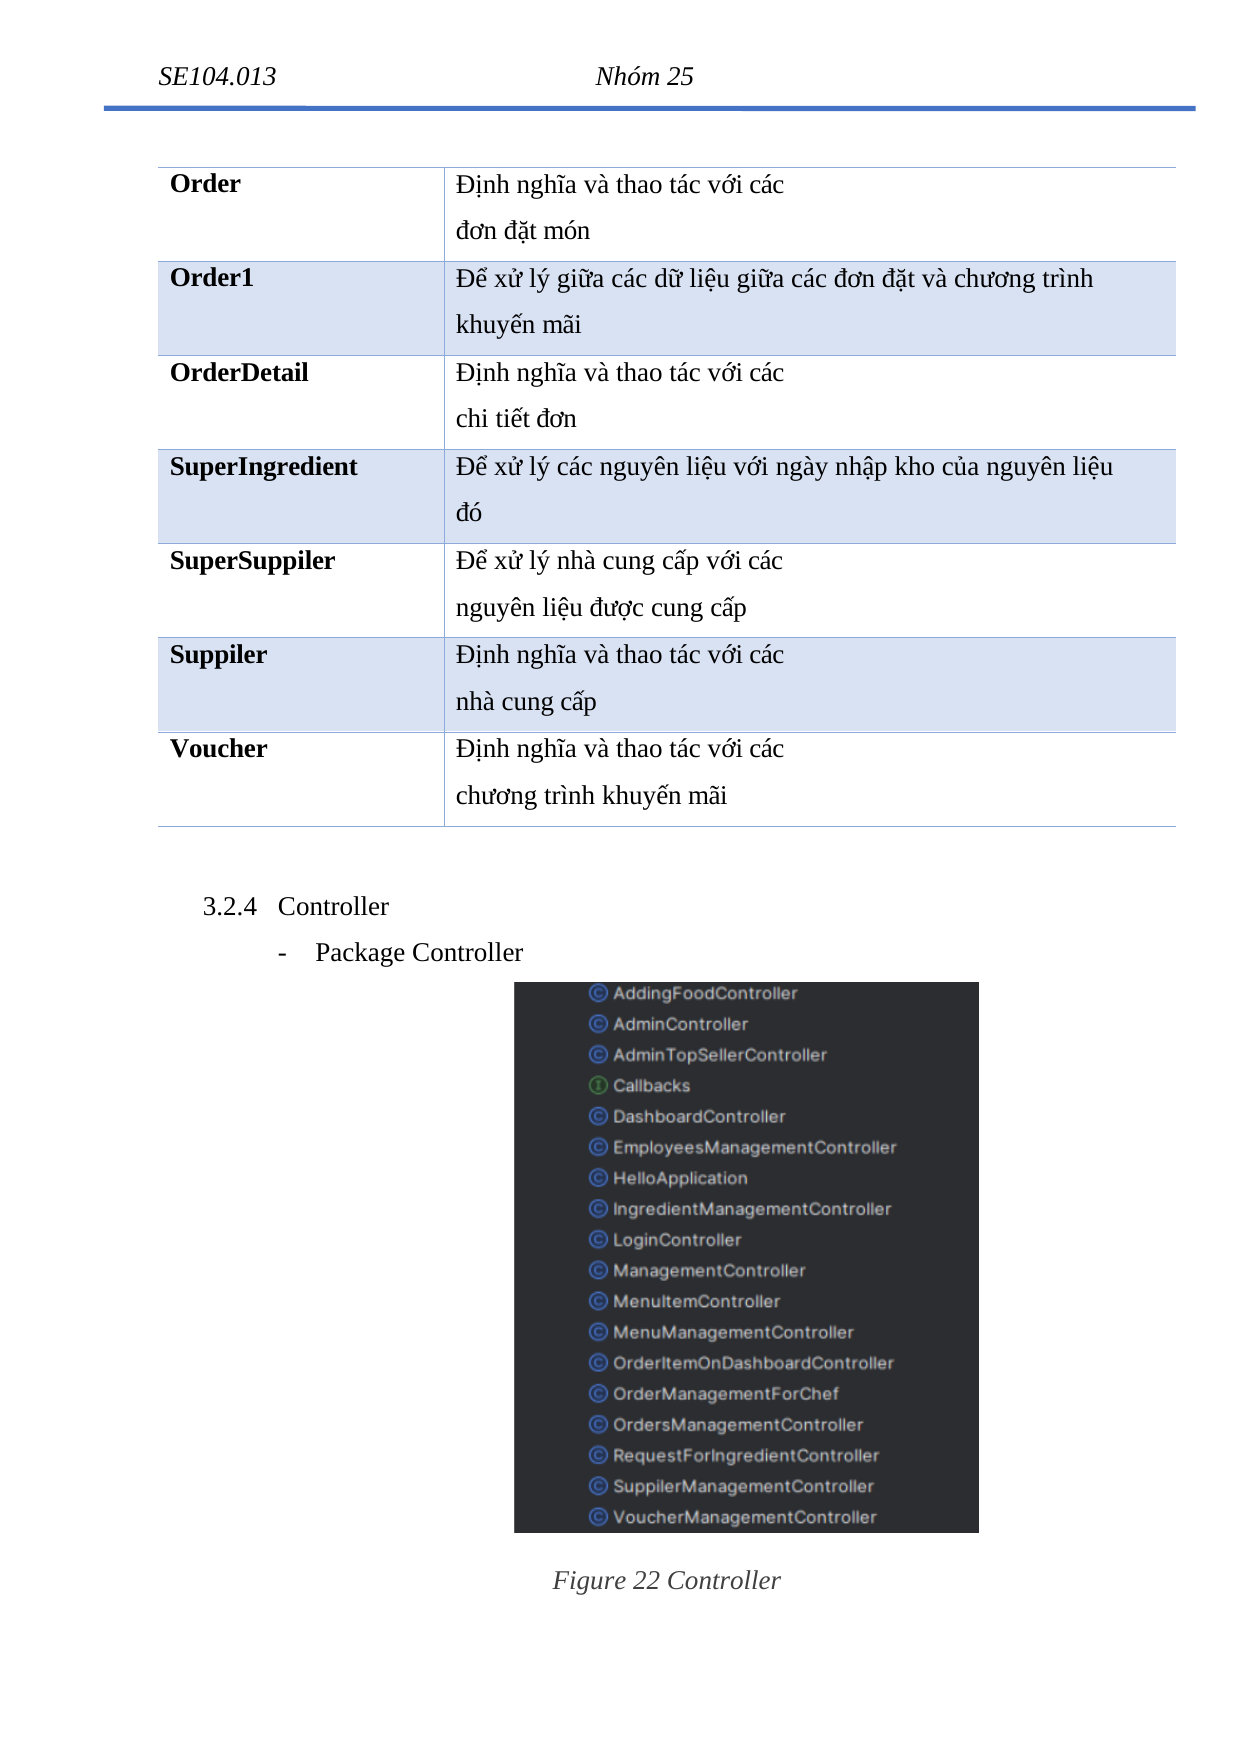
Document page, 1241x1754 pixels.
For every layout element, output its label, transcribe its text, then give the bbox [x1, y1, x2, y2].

table_cell SuperIngredient [158, 450, 444, 543]
list Package Controller [278, 936, 1178, 967]
table_cell Order [158, 168, 444, 261]
table_cell Để xử lý giữa các dữ liệu giữa các đơn đặt và chương trình khuyến mãi [445, 262, 1176, 355]
table_cell SuperSuppiler [158, 544, 444, 637]
table_cell Order1 [158, 262, 444, 355]
table_cell Voucher [158, 733, 444, 826]
table_cell Định nghĩa và thao tác với các chương trình khuyến mãi [445, 733, 1176, 826]
table_cell Định nghĩa và thao tác với các chi tiết đơn [445, 356, 1176, 449]
table_cell Định nghĩa và thao tác với các đơn đặt món [445, 168, 1176, 261]
table_cell Định nghĩa và thao tác với các nhà cung cấp [445, 638, 1176, 731]
list Controller [203, 889, 1178, 921]
table_cell Để xử lý nhà cung cấp với các nguyên liệu được cung cấp [445, 544, 1176, 637]
table_cell OrderDetail [158, 356, 444, 449]
table_cell Suppiler [158, 638, 444, 731]
text Figure 22 Controller [158, 1564, 1178, 1596]
table_cell Để xử lý các nguyên liệu với ngày nhập kho của nguyên liệu đó [445, 450, 1176, 543]
picture [513, 982, 979, 1533]
